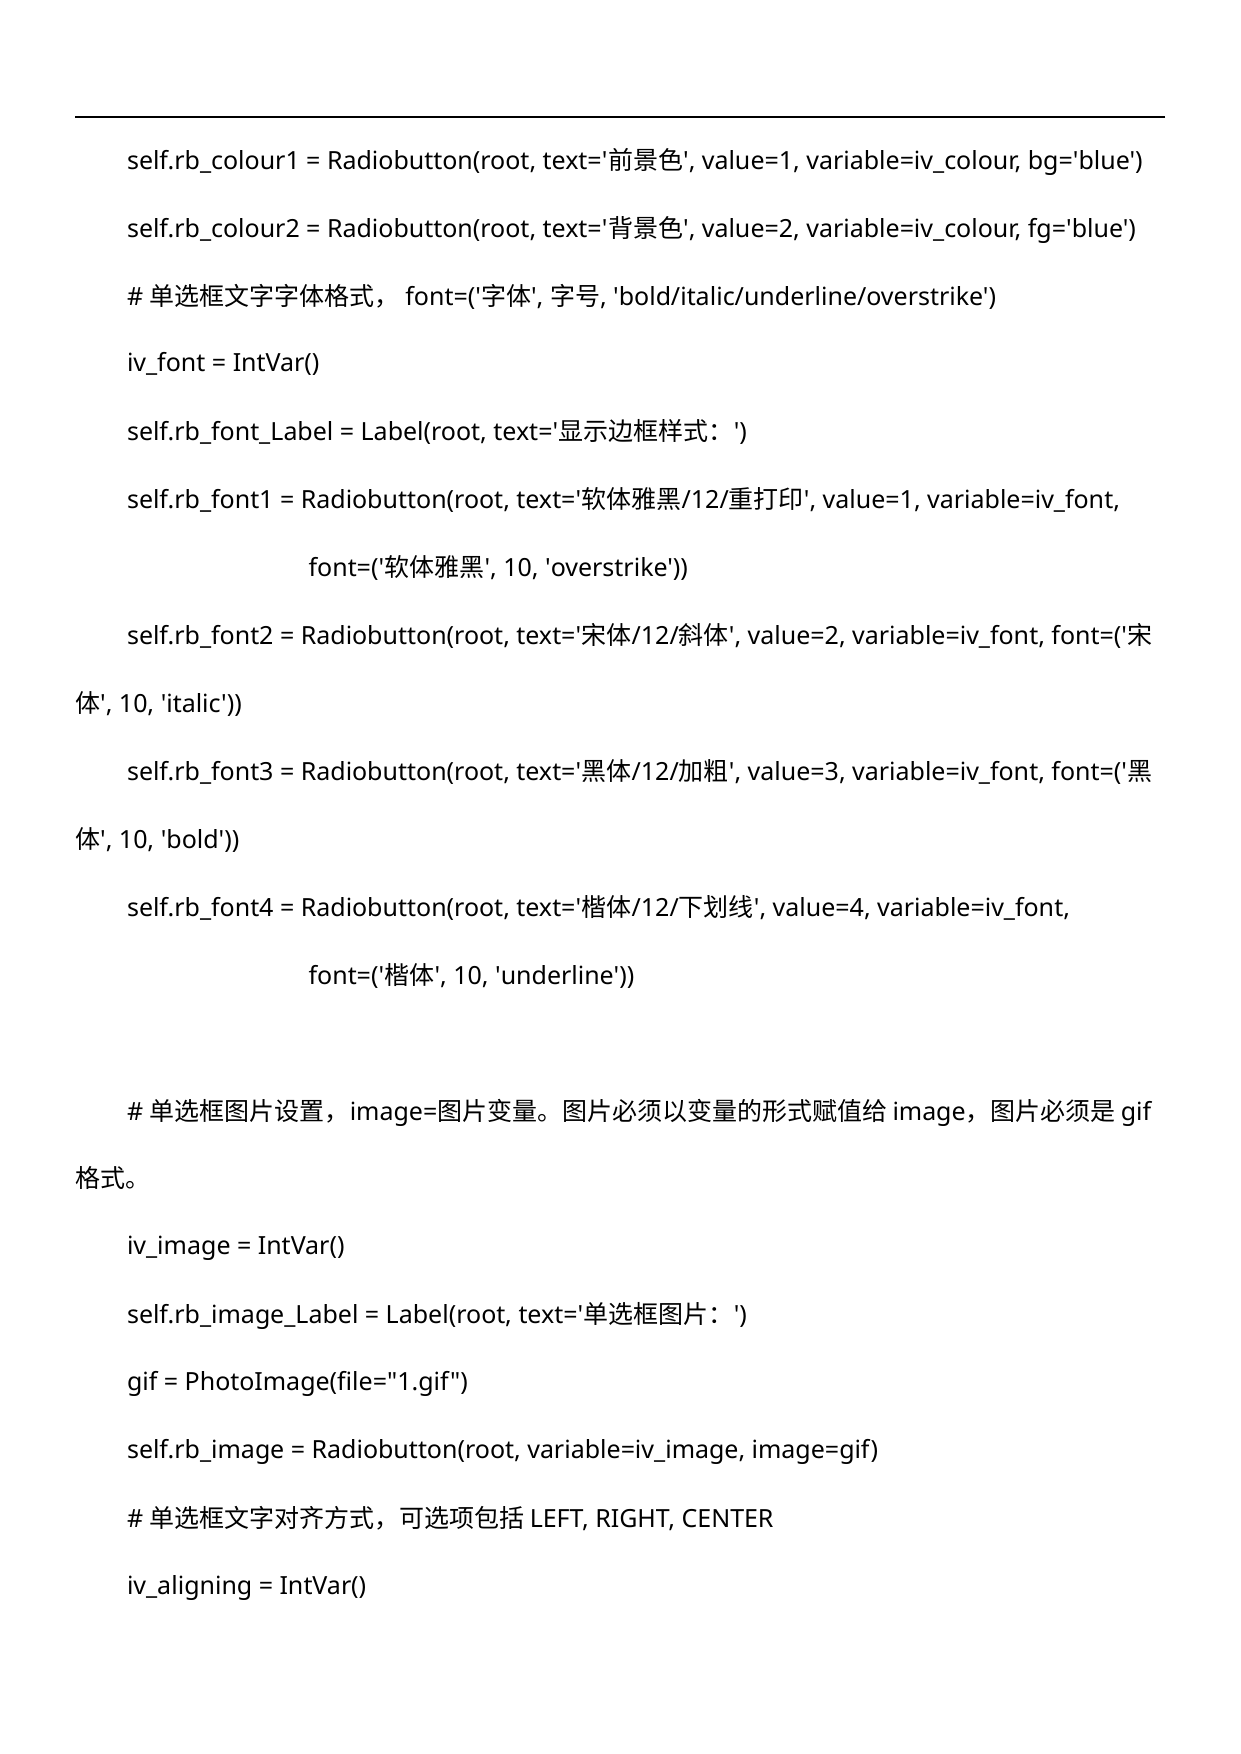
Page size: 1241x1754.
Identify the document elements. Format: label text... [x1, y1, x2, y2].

text self.rb_font2 = Radiobutton(root, text='宋体/12/斜体', value=2, variable=iv_font, font=('宋体', 10, 'italic')) [75, 600, 1165, 736]
text self.rb_font4 = Radiobutton(root, text='楷体/12/下划线', value=4, variable=iv_font, [75, 871, 1165, 939]
text self.rb_font1 = Radiobutton(root, text='软体雅黑/12/重打印', value=1, variable=iv_font, [75, 464, 1165, 532]
text iv_font = IntVar() [75, 328, 1165, 396]
text gif = PhotoImage(file="1.gif") [75, 1347, 1165, 1415]
text self.rb_font_Label = Label(root, text='显示边框样式：') [75, 396, 1165, 464]
text # 单选框图片设置，image=图片变量。图片必须以变量的形式赋值给image，图片必须是gif格式。 [75, 1075, 1165, 1211]
text self.rb_image_Label = Label(root, text='单选框图片：') [75, 1279, 1165, 1347]
text self.rb_colour2 = Radiobutton(root, text='背景色', value=2, variable=iv_colour, fg='blue') [75, 192, 1165, 260]
text iv_aligning = IntVar() [75, 1551, 1165, 1618]
text font=('楷体', 10, 'underline')) [75, 939, 1165, 1007]
text self.rb_font3 = Radiobutton(root, text='黑体/12/加粗', value=3, variable=iv_font, font=('黑体', 10, 'bold')) [75, 736, 1165, 871]
text iv_image = IntVar() [75, 1211, 1165, 1279]
text font=('软体雅黑', 10, 'overstrike')) [75, 532, 1165, 600]
text self.rb_colour1 = Radiobutton(root, text='前景色', value=1, variable=iv_colour, bg='blue') [75, 124, 1165, 192]
text # 单选框文字字体格式， font=('字体', 字号, 'bold/italic/underline/overstrike') [75, 260, 1165, 328]
text # 单选框文字对齐方式，可选项包括LEFT, RIGHT, CENTER [75, 1483, 1165, 1551]
text self.rb_image = Radiobutton(root, variable=iv_image, image=gif) [75, 1415, 1165, 1483]
